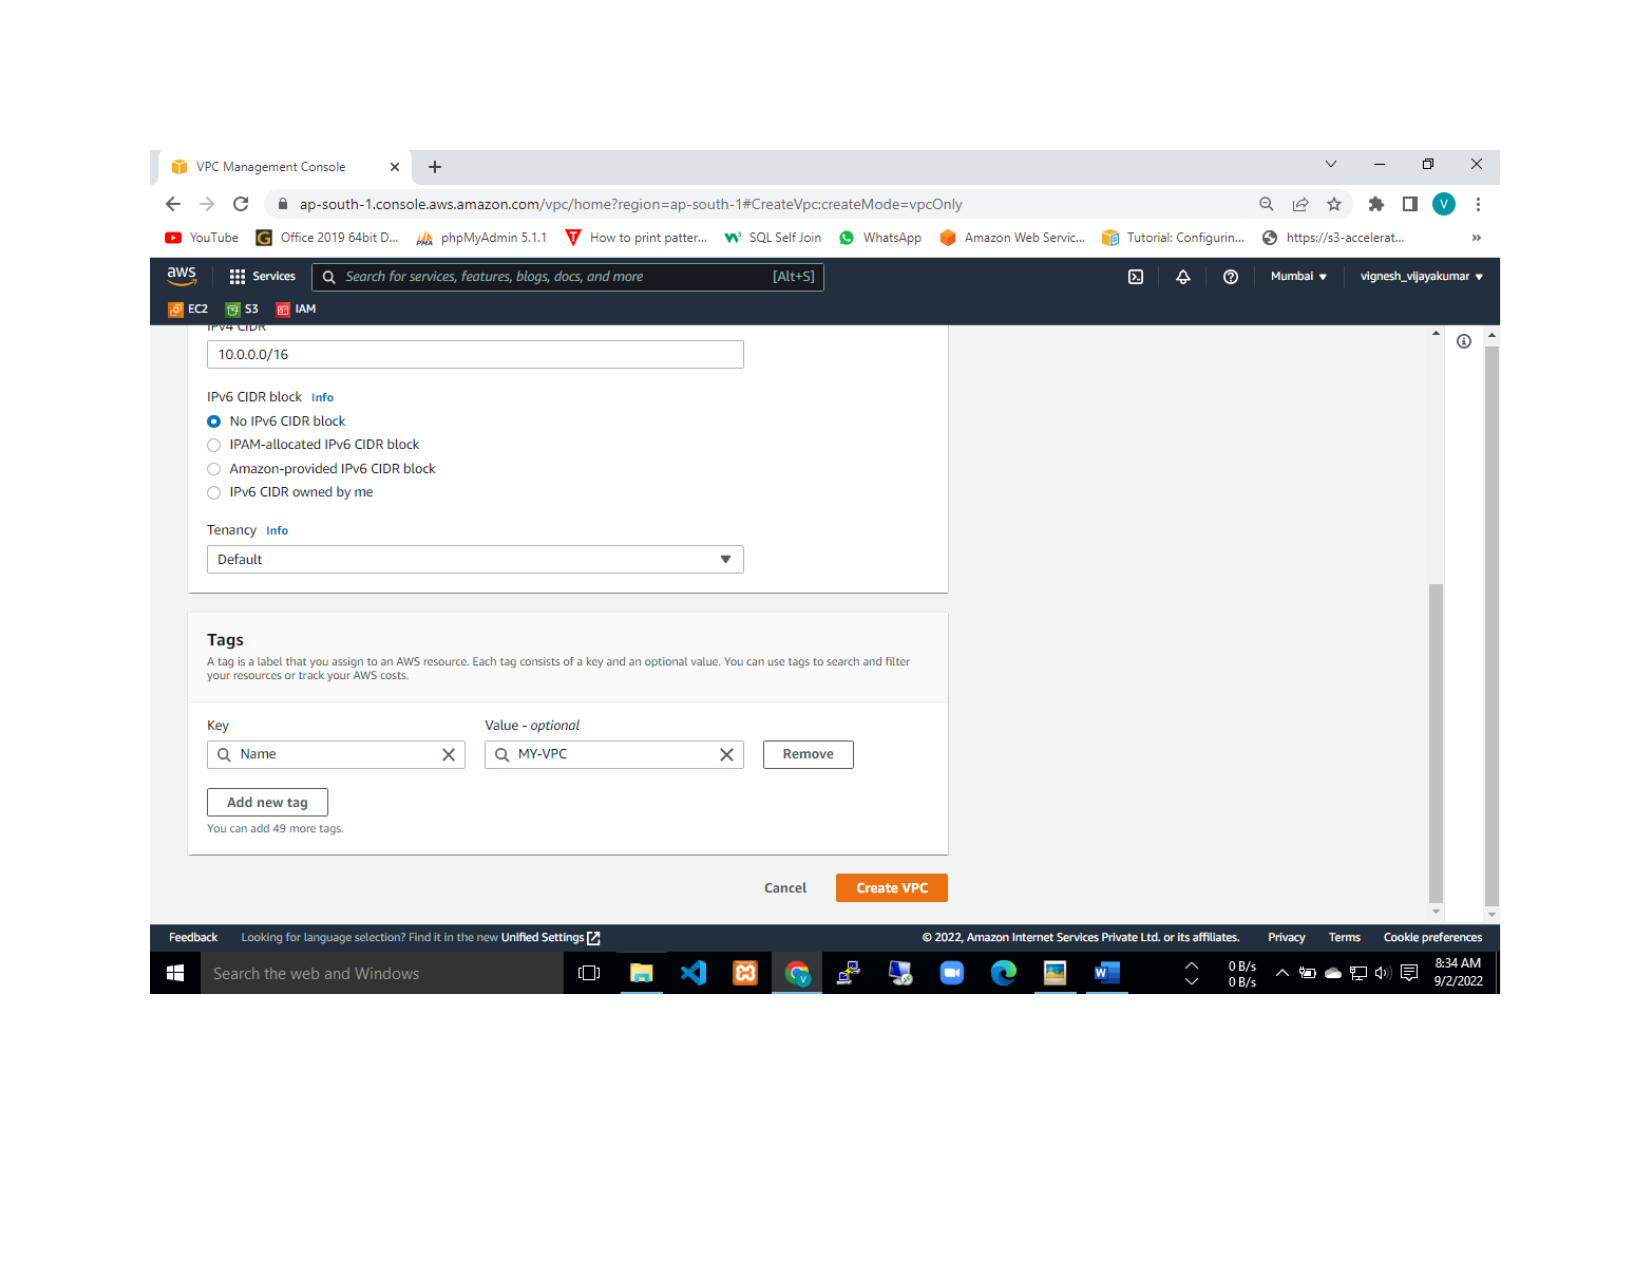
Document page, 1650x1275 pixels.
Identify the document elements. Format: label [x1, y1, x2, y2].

picture [150, 150, 1500, 994]
